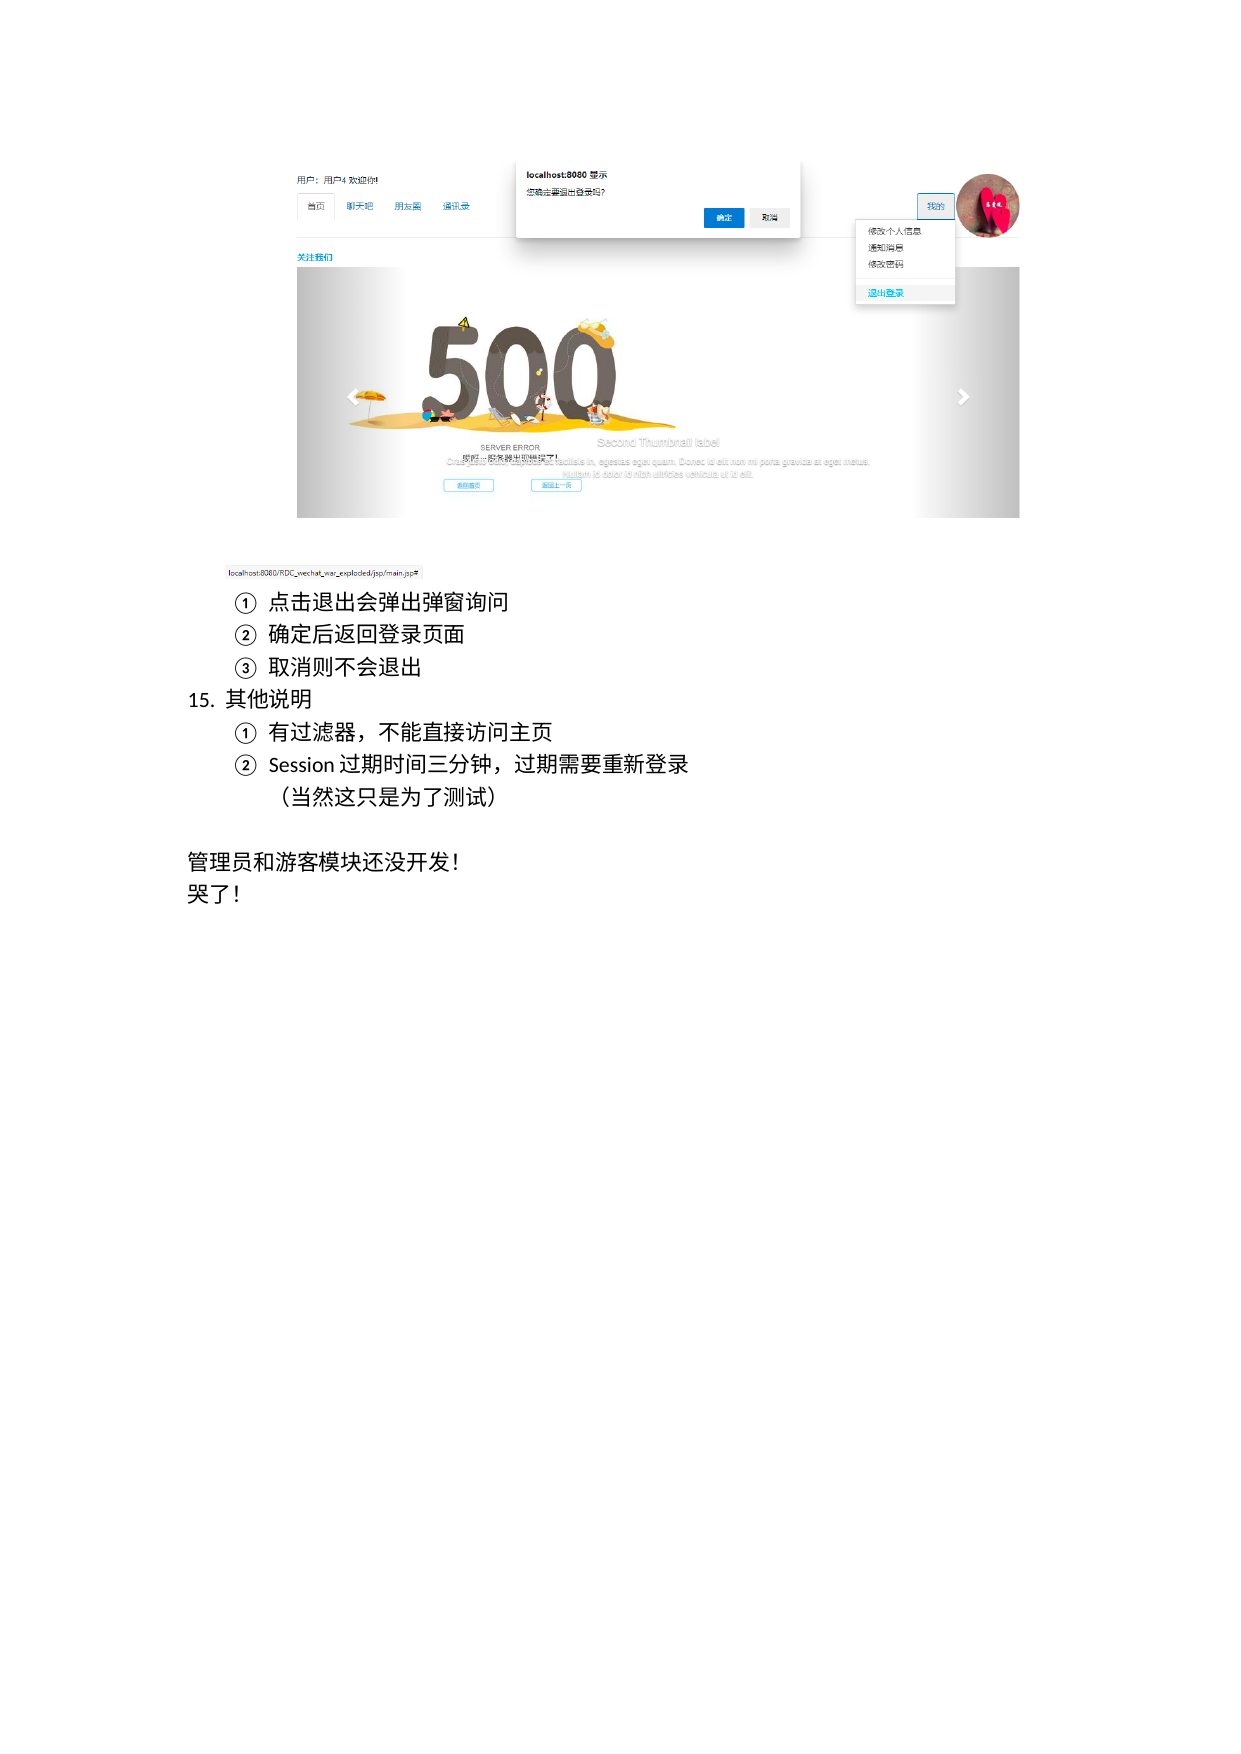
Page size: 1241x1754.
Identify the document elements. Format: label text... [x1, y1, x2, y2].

text 管理员和游客模块还没开发！ [187, 844, 1053, 877]
text 哭了！ [187, 877, 1053, 909]
list 确定后返回登录页面 [231, 617, 1053, 649]
list 点击退出会弹出弹窗询问 [231, 584, 1053, 617]
list 有过滤器，不能直接访问主页 [231, 714, 1053, 747]
list （当然这只是为了测试） [269, 779, 1053, 812]
list 其他说明 [187, 682, 1053, 714]
picture [225, 162, 1091, 579]
list Session过期时间三分钟，过期需要重新登录 [231, 747, 1053, 779]
list 取消则不会退出 [231, 649, 1053, 682]
